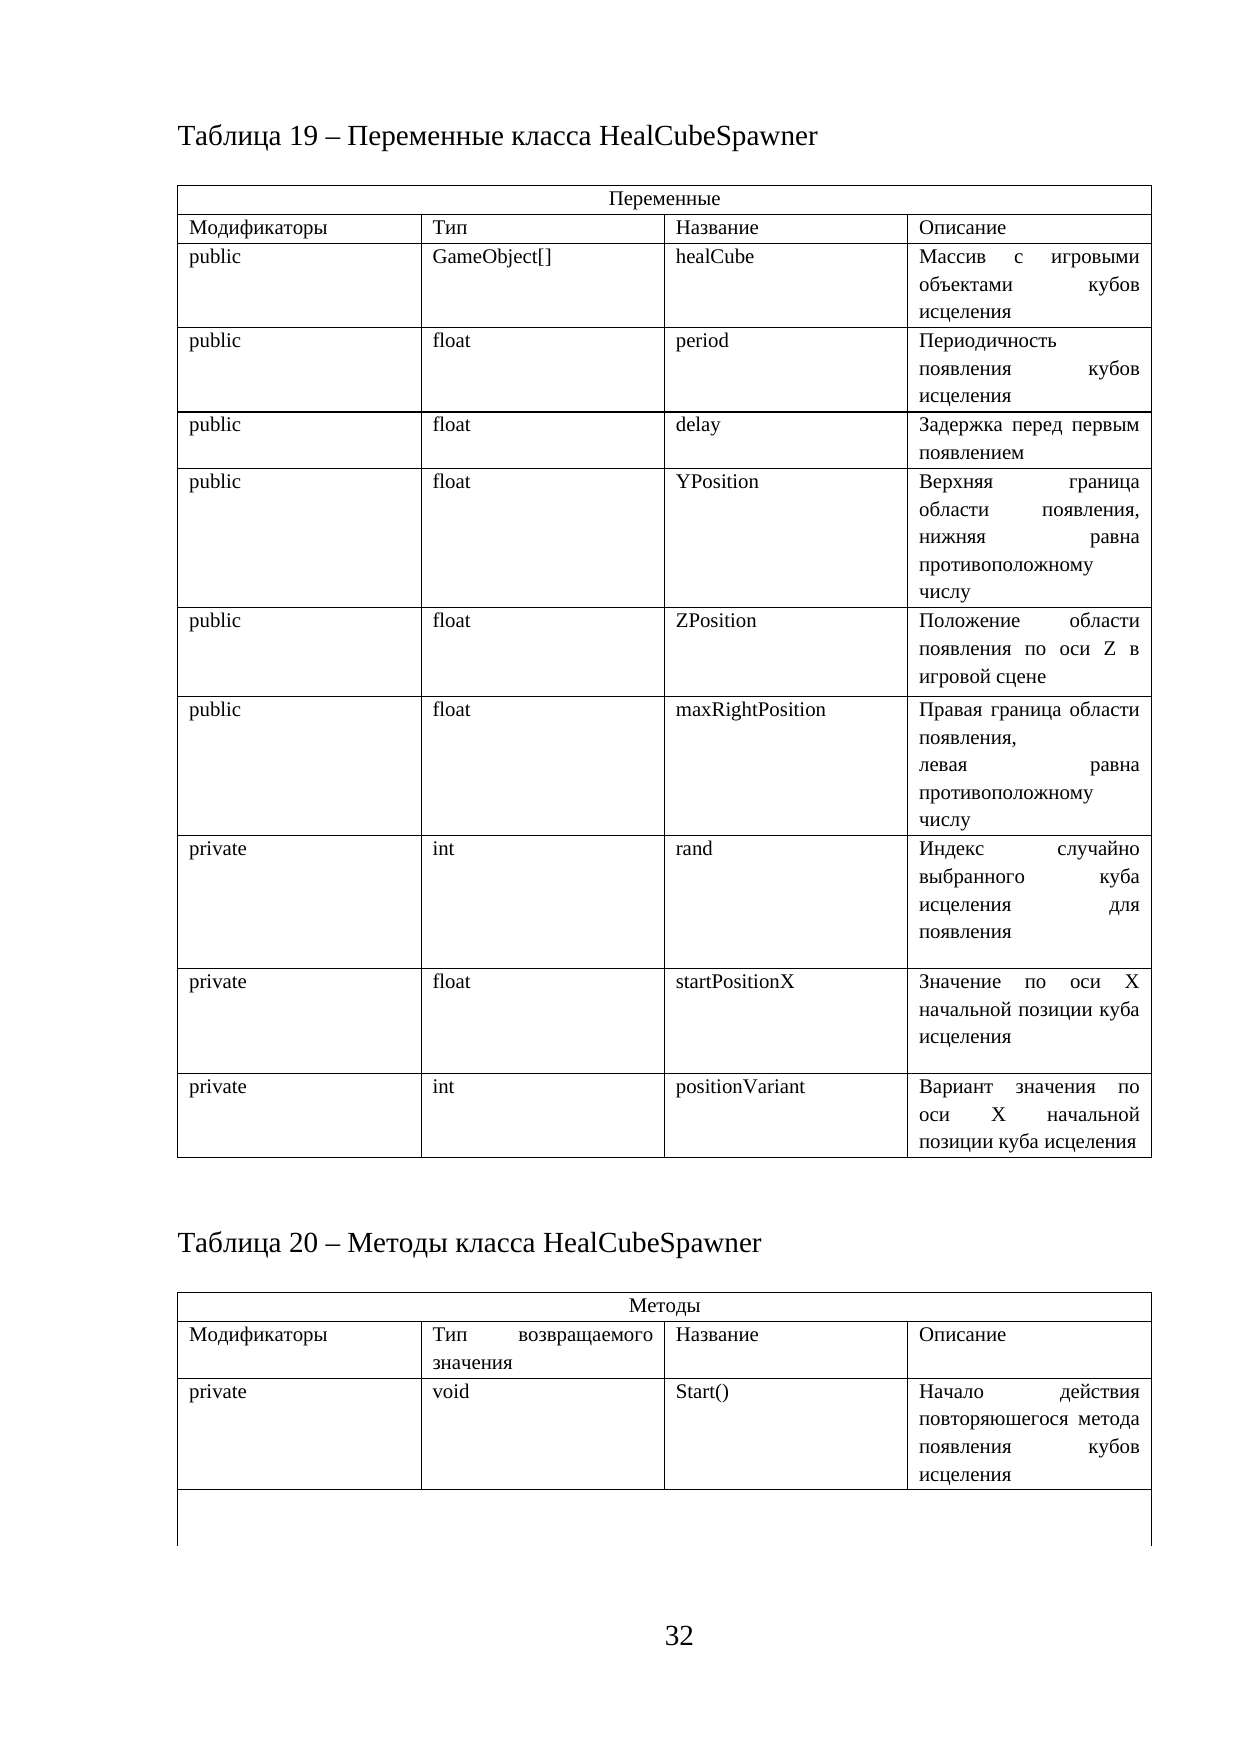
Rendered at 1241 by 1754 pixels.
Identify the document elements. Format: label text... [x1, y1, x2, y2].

table_cell Начало действия повторяюшегося метода появления кубов исцеления [908, 1379, 1151, 1489]
table_cell private [178, 1379, 421, 1489]
table_cell private [178, 1074, 421, 1157]
table_cell Задержка перед первым появлением [908, 413, 1151, 468]
table_cell healCube [665, 244, 907, 327]
table_cell Значение по оси X начальной позиции куба исцеления [908, 969, 1151, 1073]
table_cell Положение области появления по оси Z в игровой сцене [908, 608, 1151, 696]
table_cell public [178, 469, 421, 607]
table_header Переменные [178, 186, 1151, 214]
table_cell public [178, 413, 421, 468]
table_cell Тип возвращаемого значения [422, 1322, 664, 1378]
table_cell [178, 1490, 1151, 1546]
text Таблица 19 – Переменные класса HealCubeSpawner [177, 118, 1181, 152]
table_cell Название [665, 215, 907, 243]
table_cell int [422, 1074, 664, 1157]
table_cell startPositionX [665, 969, 907, 1073]
table_cell Start() [665, 1379, 907, 1489]
table_cell public [178, 244, 421, 327]
table_cell maxRightPosition [665, 697, 907, 835]
text Таблица 20 – Методы класса HealCubeSpawner [177, 1225, 1181, 1259]
table_cell private [178, 969, 421, 1073]
table_cell public [178, 328, 421, 411]
table_cell ZPosition [665, 608, 907, 696]
table_cell private [178, 836, 421, 968]
table_cell delay [665, 413, 907, 468]
table_cell Модификаторы [178, 1322, 421, 1378]
table_cell float [422, 969, 664, 1073]
table_cell Верхняя граница области появления, нижняя равна противоположному числу [908, 469, 1151, 607]
table_cell Описание [908, 215, 1151, 243]
table_cell Периодичность появления кубов исцеления [908, 328, 1151, 411]
table_cell Индекс случайно выбранного куба исцеления для появления [908, 836, 1151, 968]
table_cell int [422, 836, 664, 968]
table_cell public [178, 608, 421, 696]
table_cell float [422, 469, 664, 607]
table_cell void [422, 1379, 664, 1489]
table_cell float [422, 608, 664, 696]
table_cell Тип [422, 215, 664, 243]
table_cell Модификаторы [178, 215, 421, 243]
table_cell float [422, 697, 664, 835]
table_header Методы [178, 1293, 1151, 1321]
table_cell Массив с игровыми объектами кубов исцеления [908, 244, 1151, 327]
table_cell float [422, 328, 664, 411]
table_cell float [422, 413, 664, 468]
table_cell positionVariant [665, 1074, 907, 1157]
table_cell YPosition [665, 469, 907, 607]
table_cell Название [665, 1322, 907, 1378]
table_cell Вариант значения по оси X начальной позиции куба исцеления [908, 1074, 1151, 1157]
table_cell period [665, 328, 907, 411]
table_cell rand [665, 836, 907, 968]
table_cell Описание [908, 1322, 1151, 1378]
table_cell public [178, 697, 421, 835]
table_cell GameObject[] [422, 244, 664, 327]
table_cell Правая граница области появления, левая равна противоположному числу [908, 697, 1151, 835]
